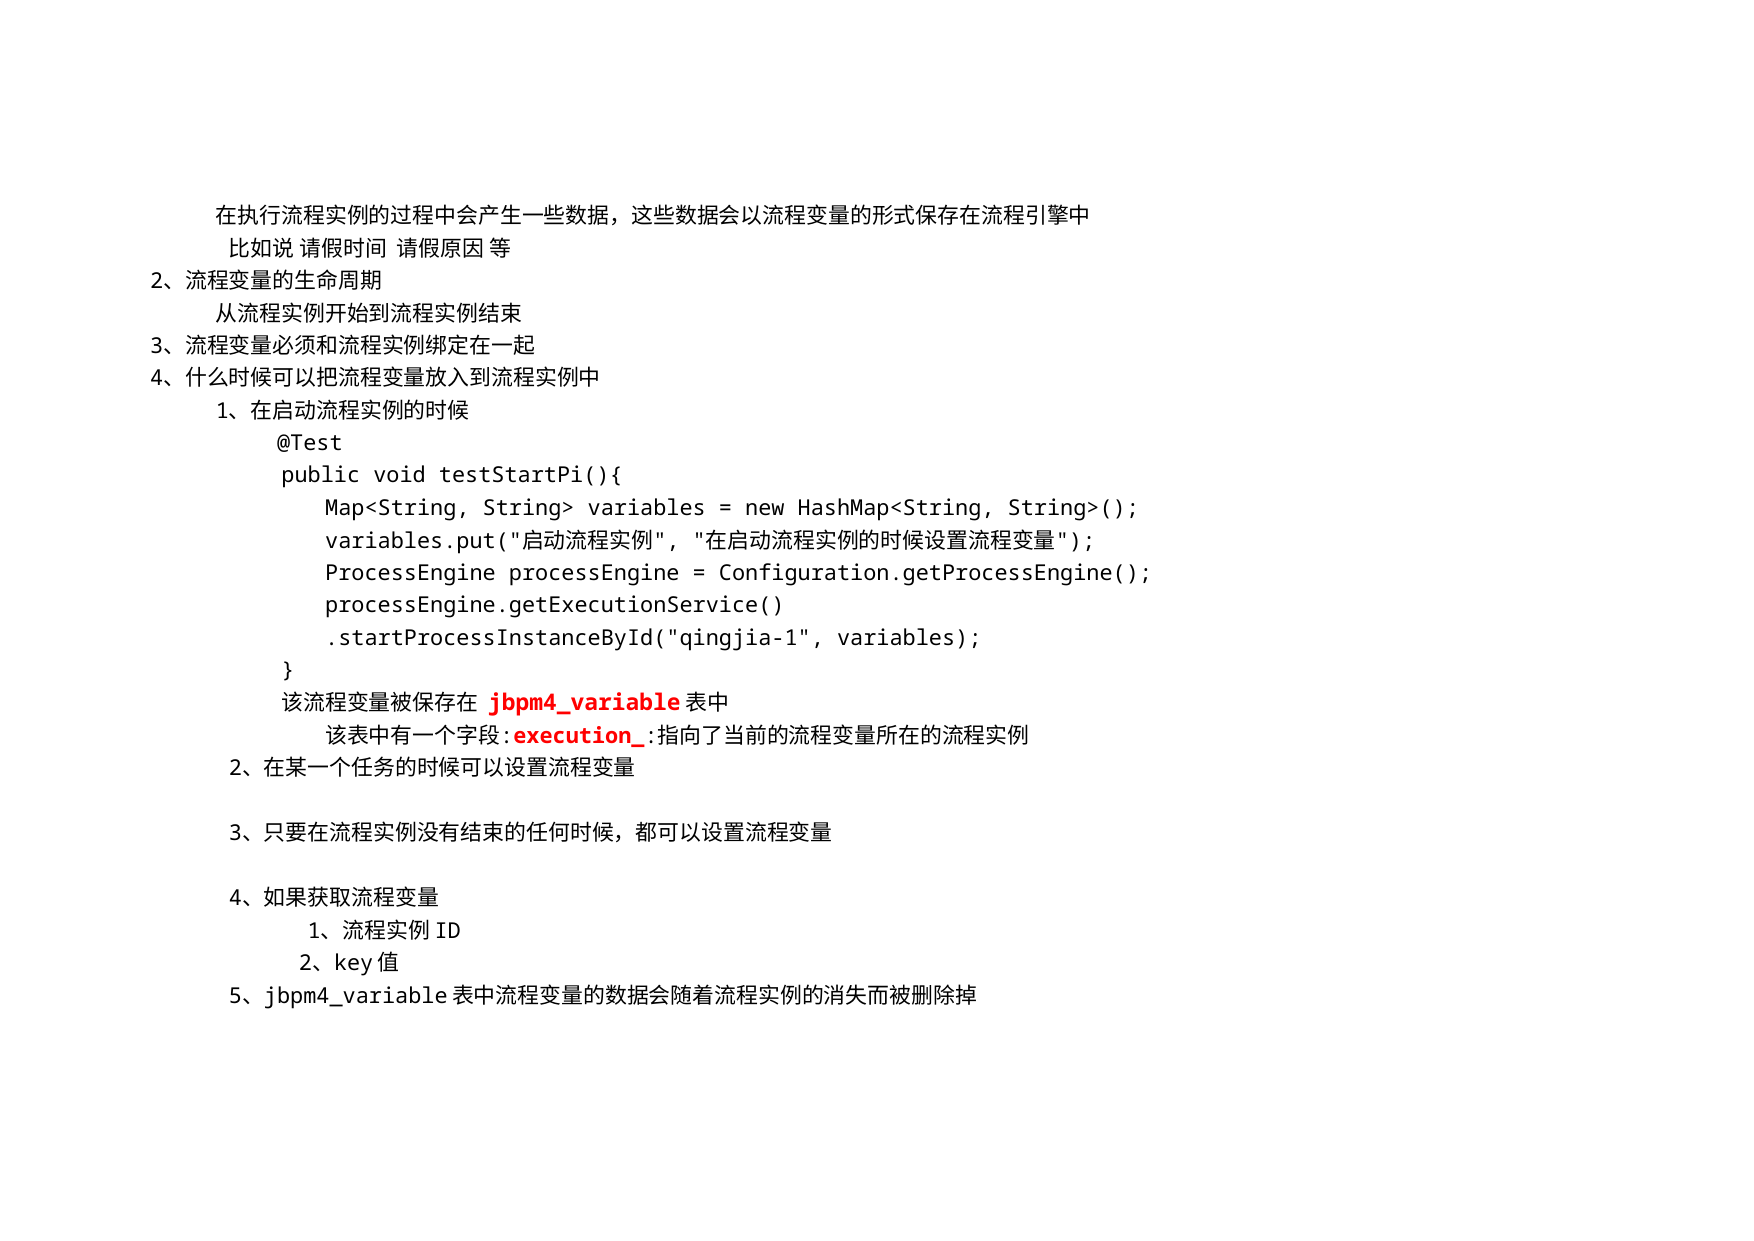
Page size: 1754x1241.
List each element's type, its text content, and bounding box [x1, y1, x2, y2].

list @Test [194, 425, 1704, 458]
list processEngine.getExecutionService() [194, 588, 1704, 620]
list 4、如果获取流程变量 [150, 880, 1704, 913]
list 从流程实例开始到流程实例结束 [150, 295, 1704, 328]
list 5、jbpm4_variable表中流程变量的数据会随着流程实例的消失而被删除掉 [150, 978, 1704, 1010]
list variables.put("启动流程实例", "在启动流程实例的时候设置流程变量"); [194, 523, 1704, 555]
list 1、在启动流程实例的时候 [150, 393, 1704, 425]
list 该流程变量被保存在 jbpm4_variable表中 [194, 685, 1704, 718]
list Map<String, String> variables = new HashMap<String, String>(); [194, 490, 1704, 523]
list 1、流程实例ID [150, 913, 1704, 945]
list 在执行流程实例的过程中会产生一些数据，这些数据会以流程变量的形式保存在流程引擎中 [150, 198, 1704, 230]
list 4、什么时候可以把流程变量放入到流程实例中 [150, 360, 1704, 393]
list 该表中有一个字段:execution_:指向了当前的流程变量所在的流程实例 [194, 718, 1704, 750]
list 2、流程变量的生命周期 [150, 263, 1704, 295]
list 2、key值 [150, 945, 1704, 978]
list 3、流程变量必须和流程实例绑定在一起 [150, 328, 1704, 360]
list public void testStartPi(){ [194, 458, 1704, 490]
list ProcessEngine processEngine = Configuration.getProcessEngine(); [194, 555, 1704, 588]
list 比如说 请假时间 请假原因 等 [150, 230, 1704, 263]
list .startProcessInstanceById("qingjia-1", variables); [194, 620, 1704, 653]
list } [194, 653, 1704, 685]
list 3、只要在流程实例没有结束的任何时候，都可以设置流程变量 [150, 815, 1704, 848]
list 2、在某一个任务的时候可以设置流程变量 [150, 750, 1704, 783]
